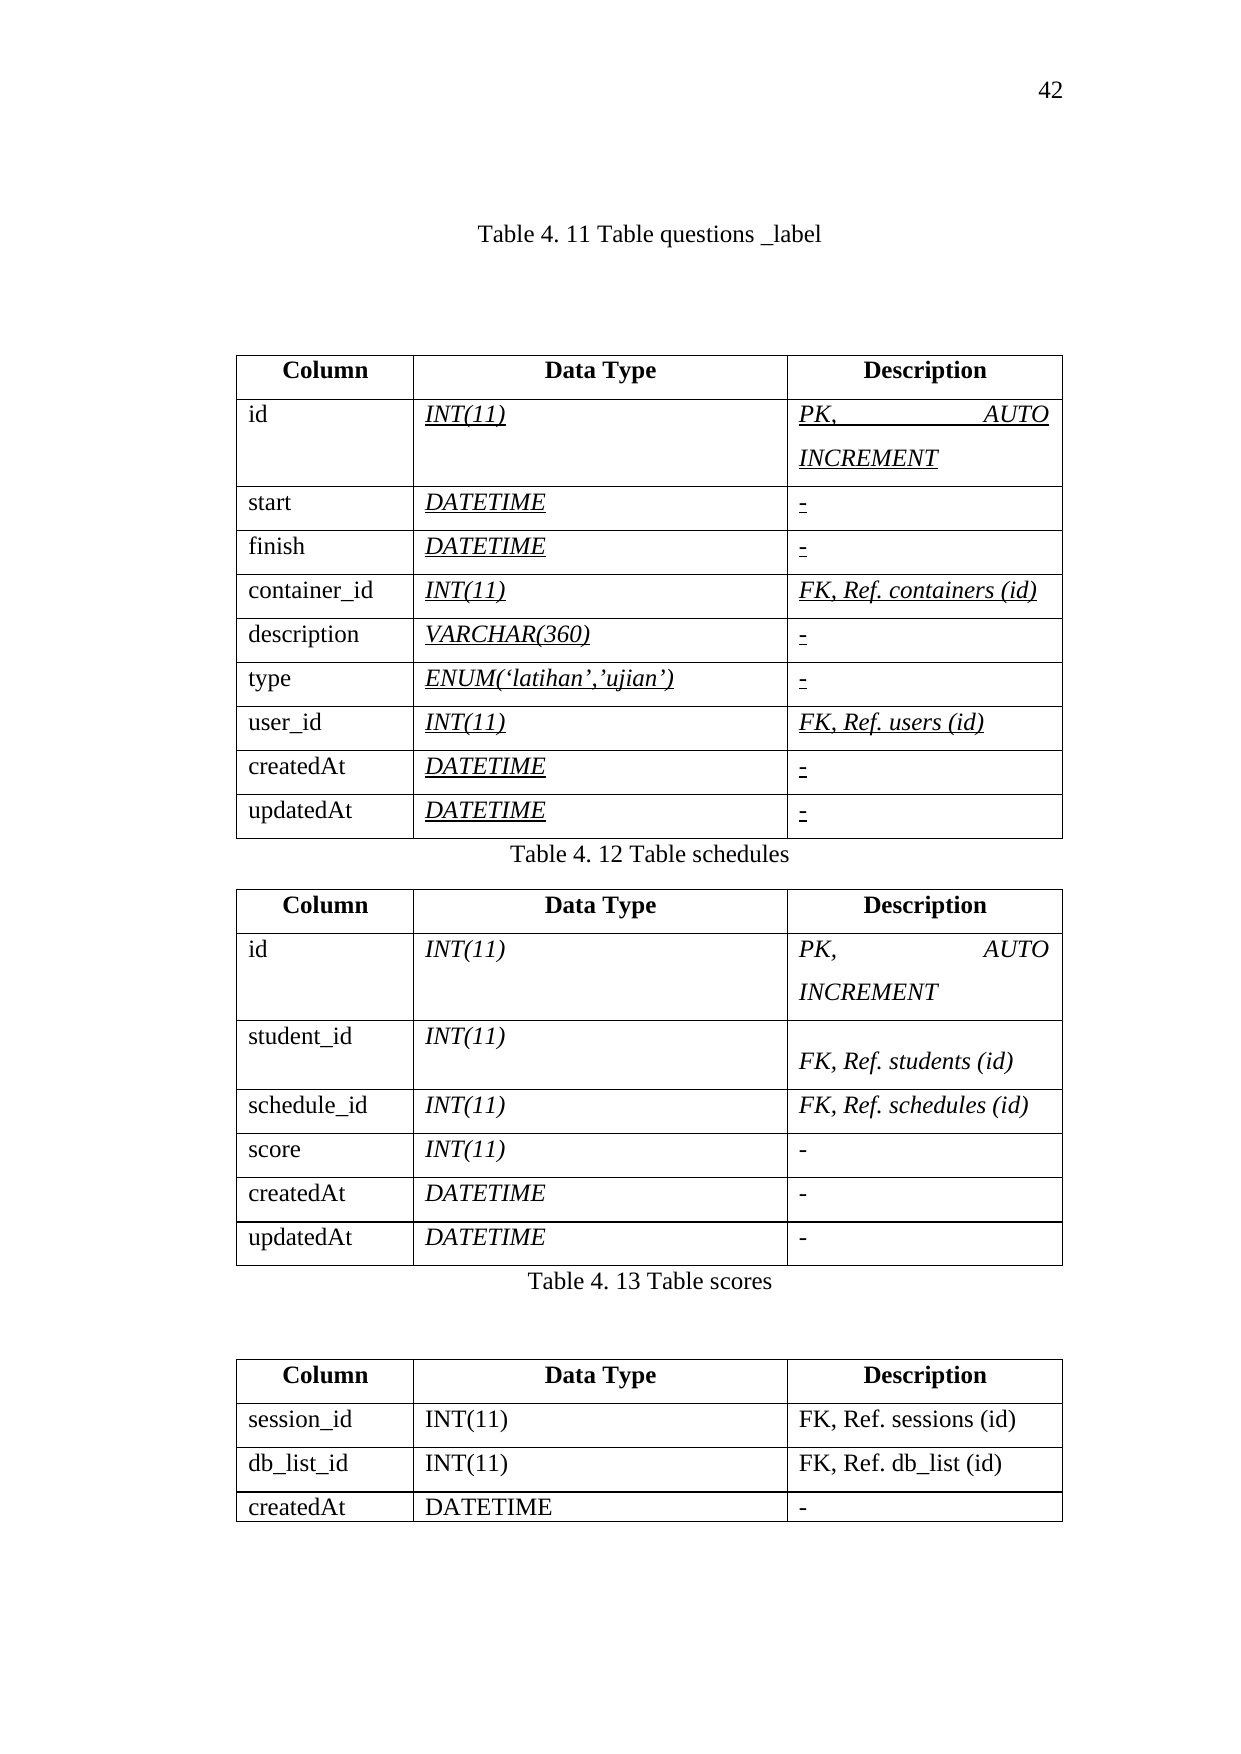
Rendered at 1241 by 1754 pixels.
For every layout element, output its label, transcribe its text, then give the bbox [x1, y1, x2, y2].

table_cell INT(11) [414, 707, 787, 750]
table_cell INT(11) [414, 1404, 787, 1447]
table_cell DATETIME [414, 751, 787, 794]
table_header Description [788, 356, 1062, 398]
table_cell INT(11) [414, 575, 787, 618]
table_header Data Type [414, 356, 787, 398]
table_cell FK, Ref. db_list (id) [788, 1448, 1062, 1491]
table_cell - [788, 795, 1062, 838]
table_cell - [788, 663, 1062, 706]
table_cell finish [237, 531, 413, 574]
table_cell INT(11) [414, 934, 787, 1020]
table_cell user_id [237, 707, 413, 750]
table_cell student_id [237, 1021, 413, 1089]
table_cell - [788, 487, 1062, 530]
table_cell start [237, 487, 413, 530]
table_cell createdAt [237, 751, 413, 794]
table_cell VARCHAR(360) [414, 619, 787, 662]
table_cell createdAt [237, 1493, 413, 1521]
table_cell - [788, 1134, 1062, 1177]
table_cell DATETIME [414, 531, 787, 574]
table_cell - [788, 1223, 1062, 1265]
table_cell - [788, 1493, 1062, 1521]
table_cell DATETIME [414, 1493, 787, 1521]
table_cell db_list_id [237, 1448, 413, 1491]
table_cell ENUM(‘latihan’,’ujian’) [414, 663, 787, 706]
table_cell - [788, 531, 1062, 574]
table_header Data Type [414, 890, 787, 933]
table_cell FK, Ref. containers (id) [788, 575, 1062, 618]
table_cell INT(11) [414, 1090, 787, 1133]
table_cell id [237, 400, 413, 486]
table_cell description [237, 619, 413, 662]
table_cell FK, Ref. schedules (id) [788, 1090, 1062, 1133]
table_cell DATETIME [414, 487, 787, 530]
table_cell schedule_id [237, 1090, 413, 1133]
table_header Data Type [414, 1360, 787, 1403]
table_cell FK, Ref. sessions (id) [788, 1404, 1062, 1447]
table_cell - [788, 619, 1062, 662]
table_cell PK, AUTO INCREMENT [788, 400, 1062, 486]
table_cell DATETIME [414, 795, 787, 838]
table_cell PK, AUTO INCREMENT [788, 934, 1062, 1020]
table_cell updatedAt [237, 795, 413, 838]
table_cell score [237, 1134, 413, 1177]
table_cell id [237, 934, 413, 1020]
table_cell createdAt [237, 1178, 413, 1221]
table_header Description [788, 1360, 1062, 1403]
table_header Column [237, 1360, 413, 1403]
table_cell INT(11) [414, 400, 787, 486]
table_cell INT(11) [414, 1021, 787, 1089]
table_cell session_id [237, 1404, 413, 1447]
table_cell DATETIME [414, 1178, 787, 1221]
table_cell type [237, 663, 413, 706]
table_cell INT(11) [414, 1448, 787, 1491]
table_cell INT(11) [414, 1134, 787, 1177]
table_cell FK, Ref. users (id) [788, 707, 1062, 750]
table_header Description [788, 890, 1062, 933]
table_cell FK, Ref. students (id) [788, 1021, 1062, 1089]
table_cell - [788, 751, 1062, 794]
table_cell updatedAt [237, 1223, 413, 1265]
table_cell container_id [237, 575, 413, 618]
table_header Column [237, 356, 413, 398]
table_header Column [237, 890, 413, 933]
table_cell - [788, 1178, 1062, 1221]
table_cell DATETIME [414, 1223, 787, 1265]
